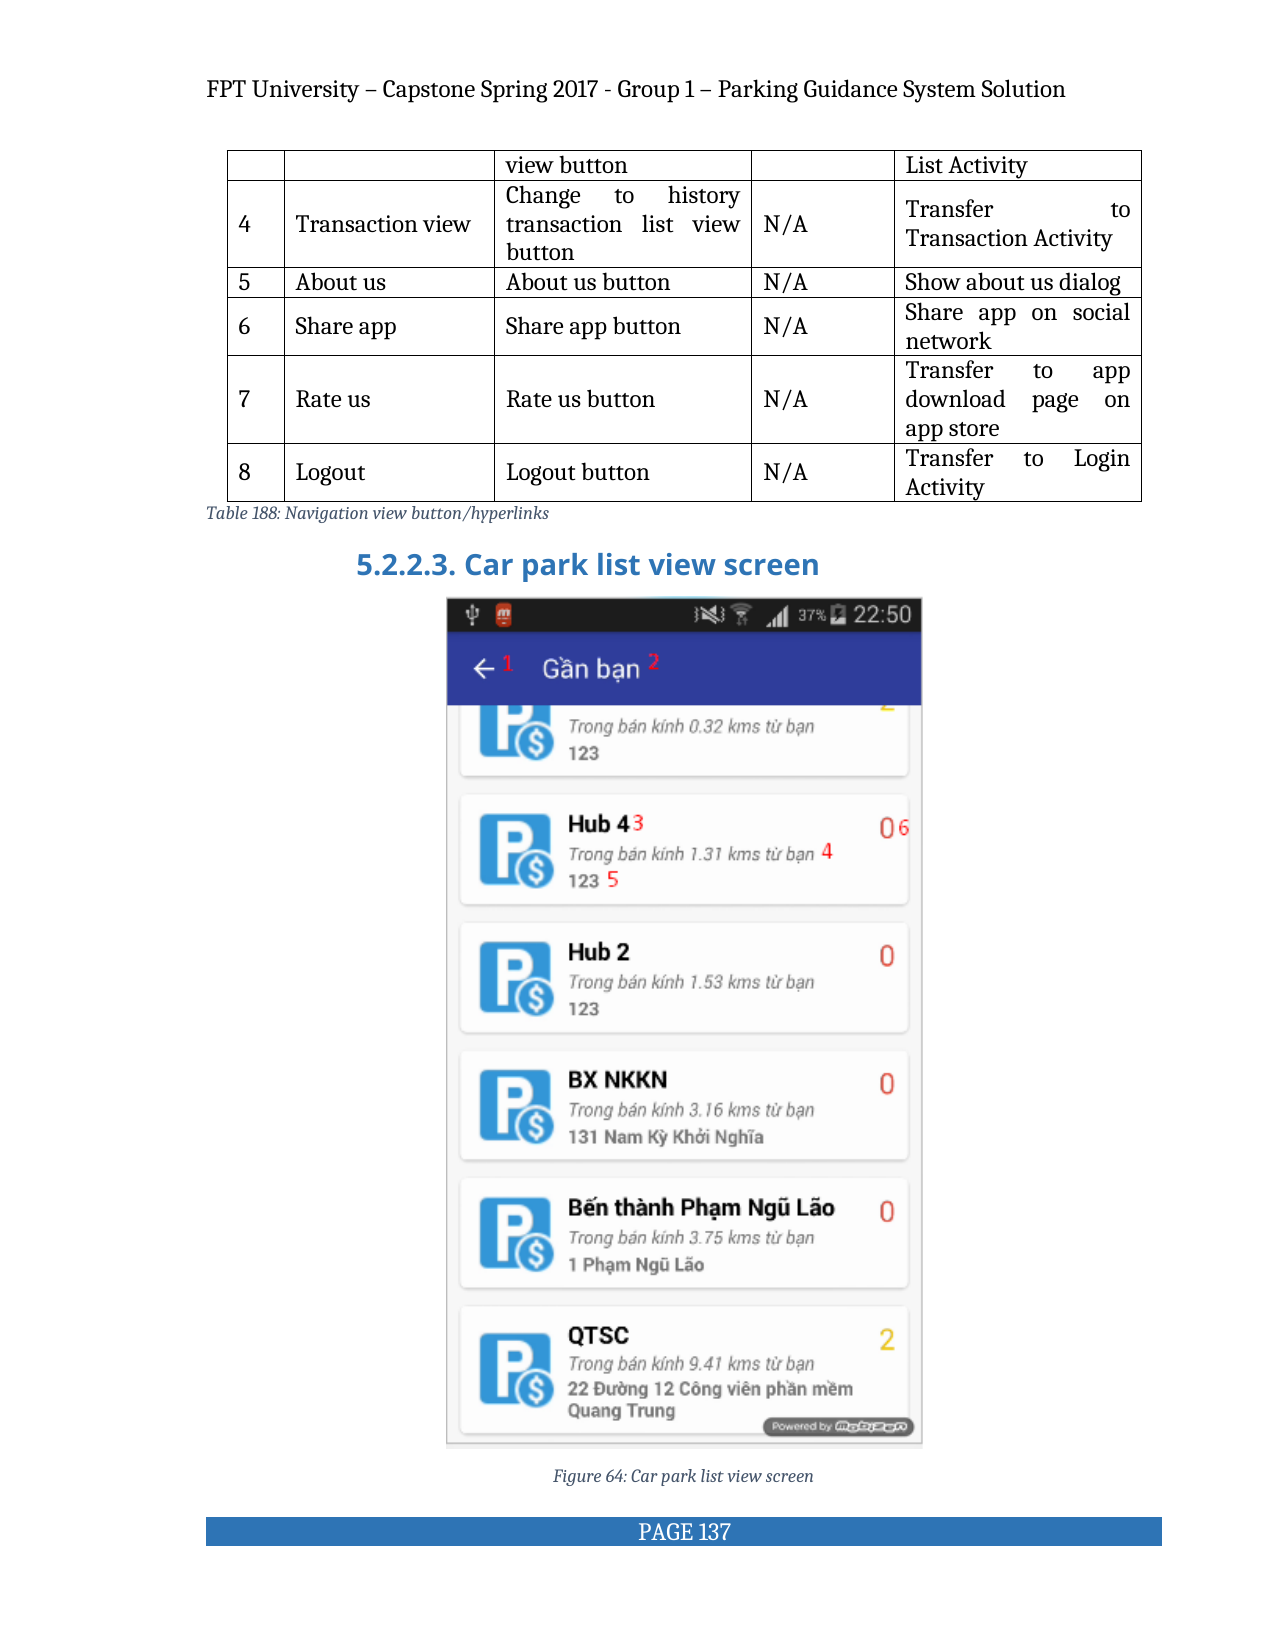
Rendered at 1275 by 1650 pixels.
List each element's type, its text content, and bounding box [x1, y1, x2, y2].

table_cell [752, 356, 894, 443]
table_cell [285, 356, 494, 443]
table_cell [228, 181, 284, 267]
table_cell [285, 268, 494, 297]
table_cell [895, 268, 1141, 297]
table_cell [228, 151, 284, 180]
picture [446, 596, 923, 1449]
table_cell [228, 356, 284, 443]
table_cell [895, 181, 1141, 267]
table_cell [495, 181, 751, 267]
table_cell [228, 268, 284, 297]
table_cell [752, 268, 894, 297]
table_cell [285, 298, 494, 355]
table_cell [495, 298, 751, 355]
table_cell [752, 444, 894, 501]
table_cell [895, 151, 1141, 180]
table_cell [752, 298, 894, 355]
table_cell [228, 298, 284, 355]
subtitle Car park list view screen [206, 545, 1162, 584]
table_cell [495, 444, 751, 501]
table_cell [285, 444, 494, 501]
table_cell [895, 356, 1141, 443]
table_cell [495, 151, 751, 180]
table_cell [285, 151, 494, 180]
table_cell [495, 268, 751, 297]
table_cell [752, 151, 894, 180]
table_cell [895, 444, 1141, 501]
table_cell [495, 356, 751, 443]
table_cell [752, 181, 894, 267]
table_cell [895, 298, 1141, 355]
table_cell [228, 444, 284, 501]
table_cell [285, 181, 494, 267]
